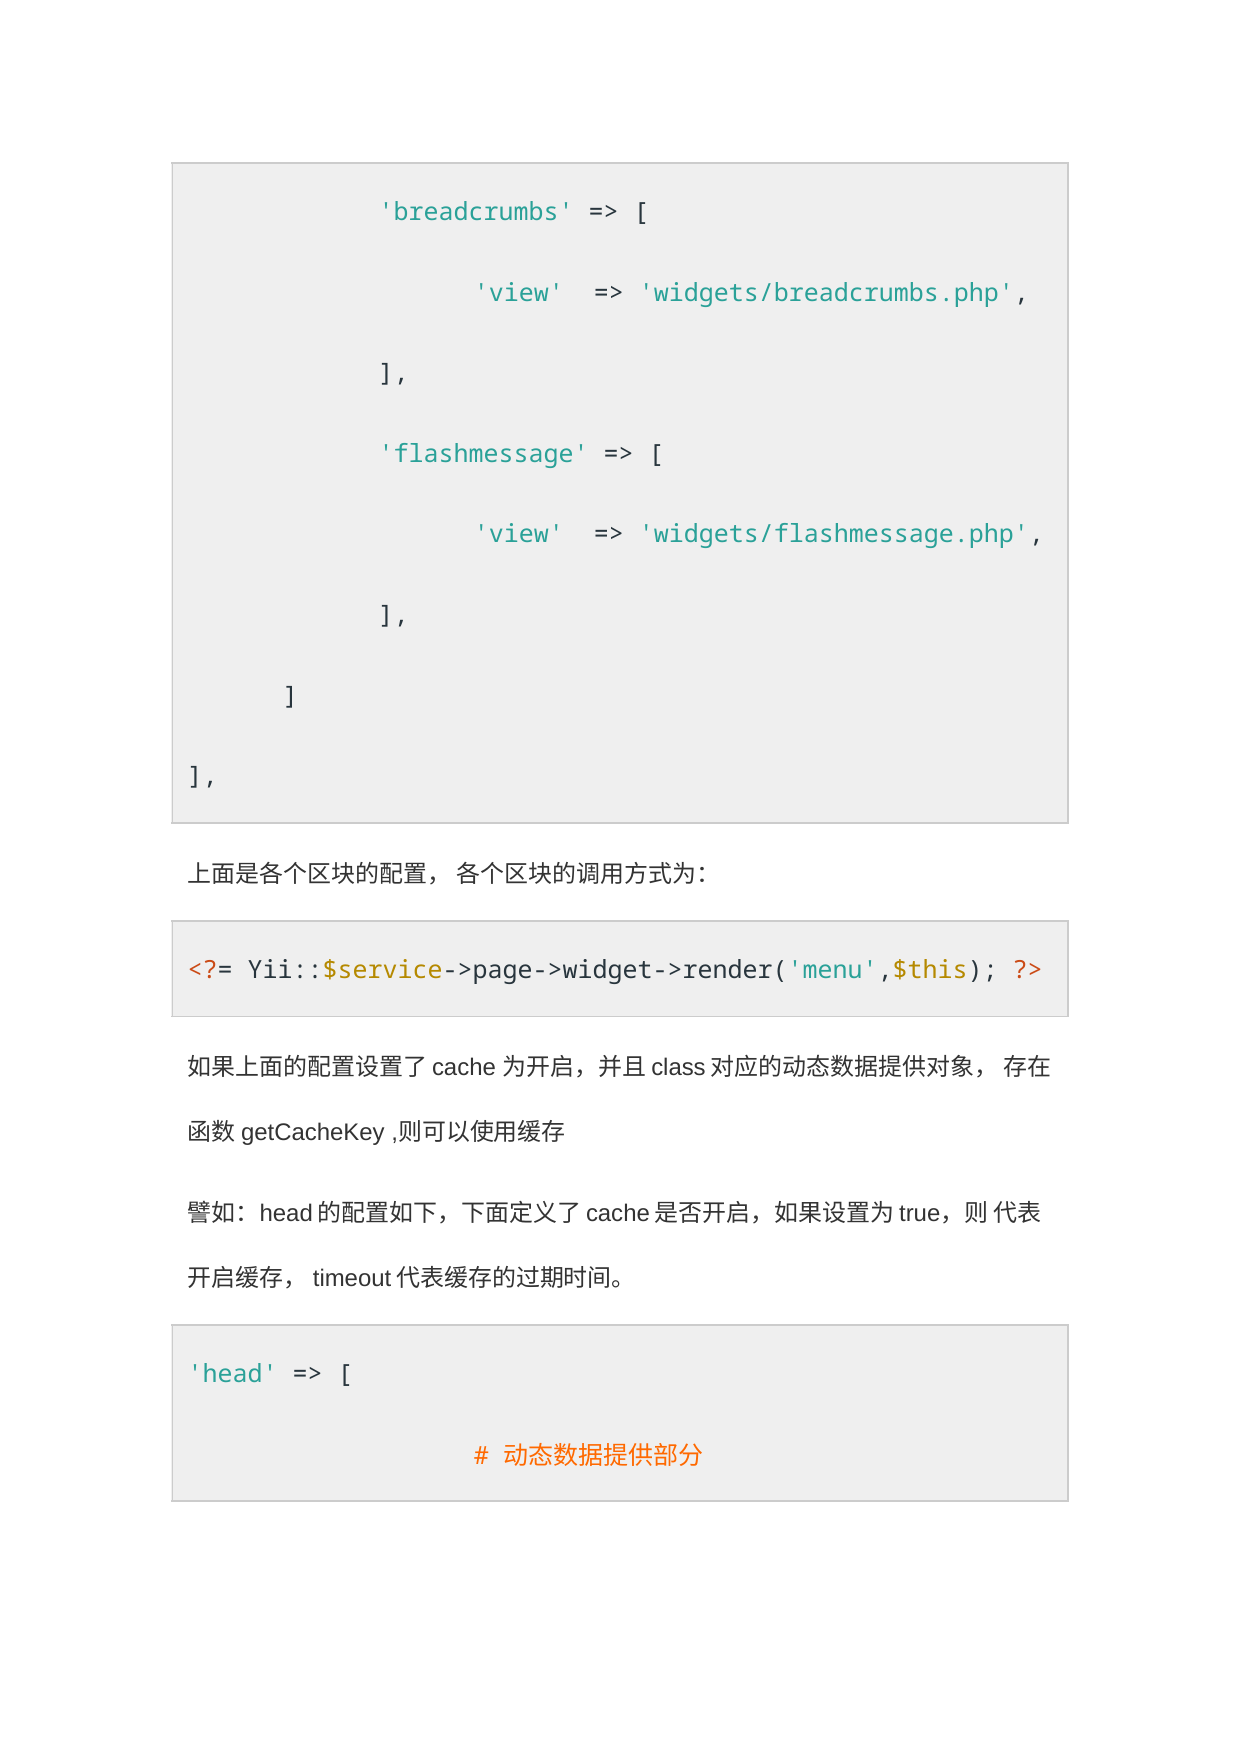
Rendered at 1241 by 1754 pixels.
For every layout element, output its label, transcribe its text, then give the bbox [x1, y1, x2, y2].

text 'breadcrumbs' => [ [173, 164, 1067, 243]
text ], [173, 726, 1067, 822]
text 如果上面的配置设置了cache 为开启，并且class对应的动态数据提供对象， 存在函数 getCacheKey ,则可以使用缓存 [187, 1033, 1053, 1163]
text 上面是各个区块的配置， 各个区块的调用方式为： [187, 839, 1053, 904]
text 'view' => 'widgets/flashmessage.php', [173, 484, 1067, 565]
text <?= Yii::$service->page->widget->render('menu',$this); ?> [173, 922, 1067, 1016]
text ] [173, 646, 1067, 726]
text 'view' => 'widgets/breadcrumbs.php', [173, 243, 1067, 323]
text ], [173, 565, 1067, 646]
text 'flashmessage' => [ [173, 404, 1067, 484]
text 譬如：head的配置如下，下面定义了cache是否开启，如果设置为true，则 代表开启缓存， timeout代表缓存的过期时间。 [187, 1178, 1053, 1308]
text ], [173, 323, 1067, 404]
text 'head' => [ [173, 1326, 1067, 1405]
text # 动态数据提供部分 [173, 1405, 1067, 1500]
